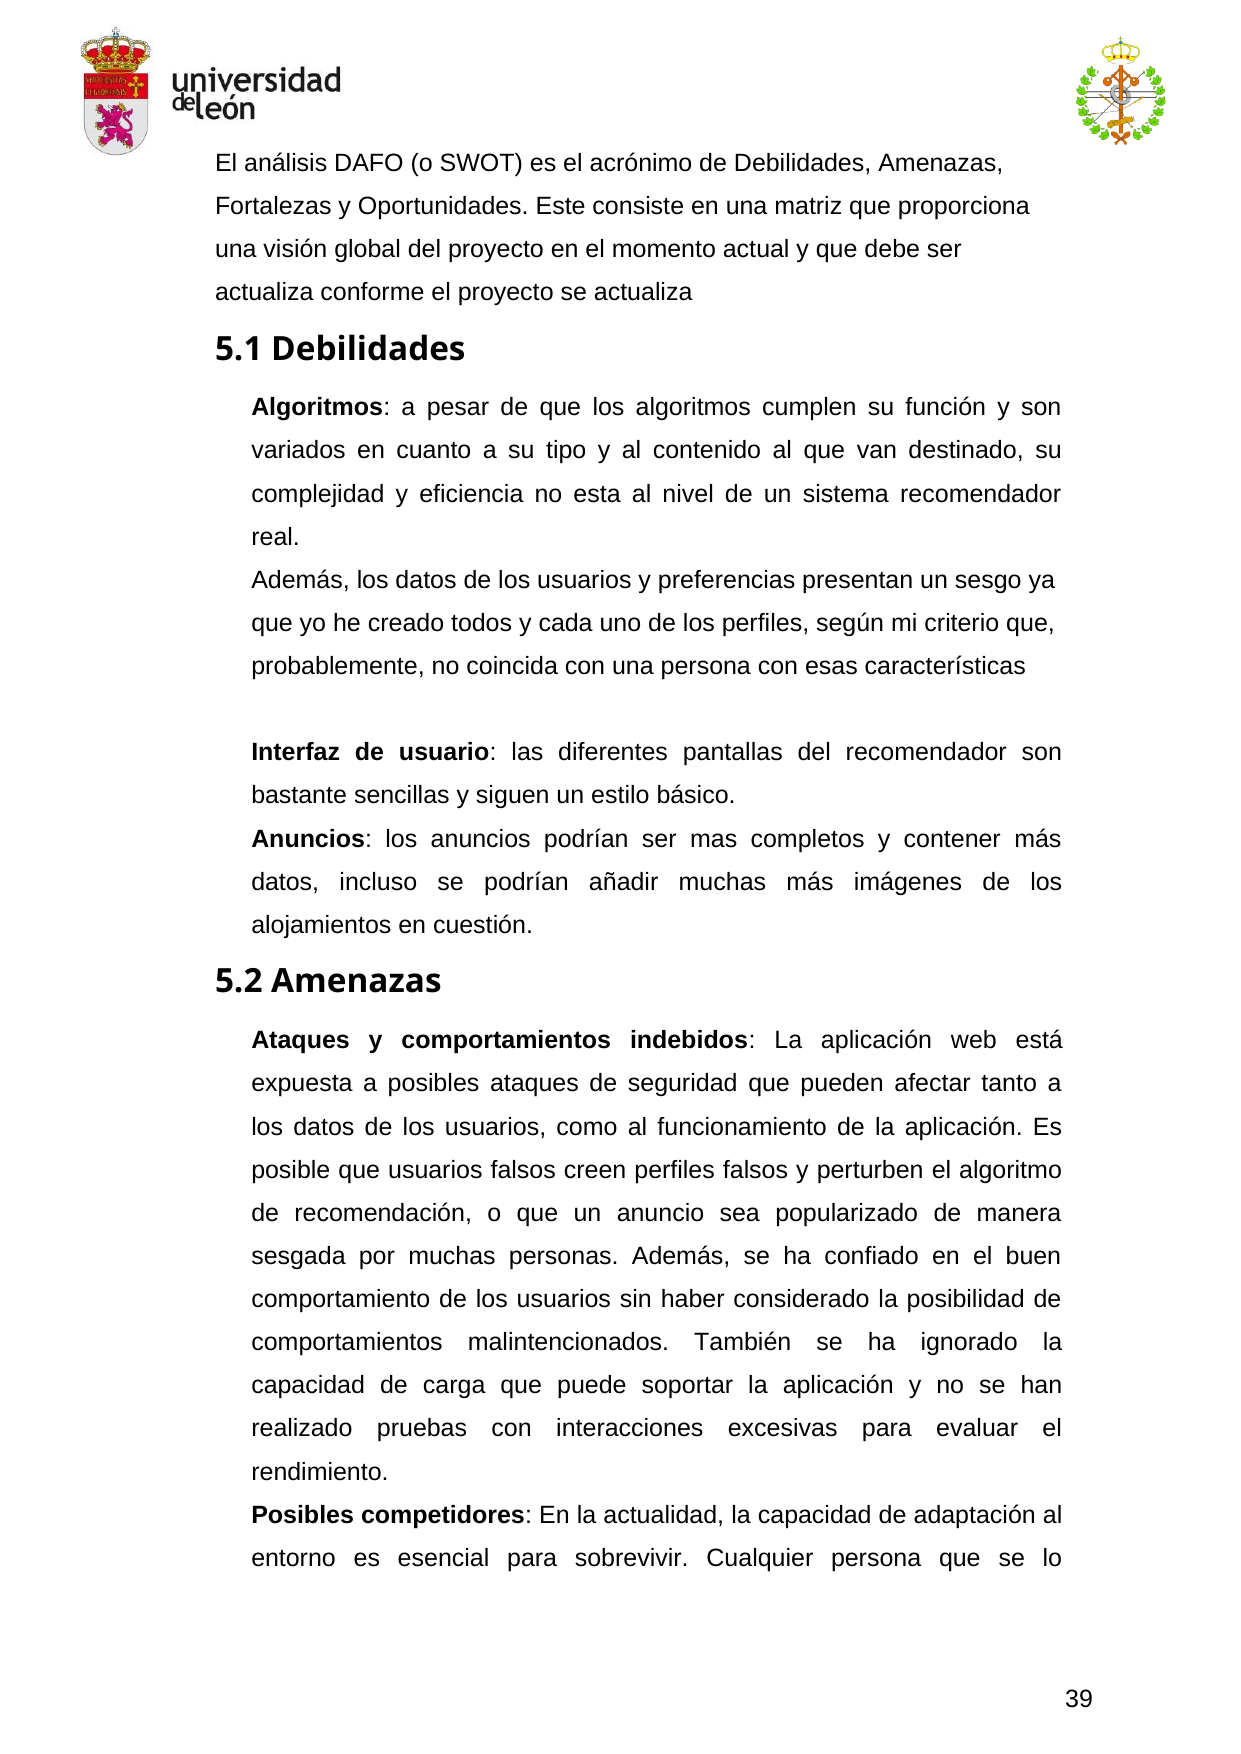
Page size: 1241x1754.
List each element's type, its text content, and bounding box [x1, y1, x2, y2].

text Además, los datos de los usuarios y preferencias presentan un sesgo ya que yo he creado todos y cada uno de los perfiles, según mi criterio que, probablemente, no coincida con una persona con esas características [251, 565, 1063, 680]
picture [1075, 36, 1166, 145]
text Interfaz de usuario: las diferentes pantallas del recomendador son bastante sencillas y siguen un estilo básico. [251, 737, 1063, 809]
text Anuncios: los anuncios podrían ser mas completos y contener más datos, incluso se podrían añadir muchas más imágenes de los alojamientos en cuestión. [251, 824, 1063, 939]
subtitle 5.2 Amenazas [215, 957, 1063, 1003]
text Ataques y comportamientos indebidos: La aplicación web está expuesta a posibles ataques de seguridad que pueden afectar tanto a los datos de los usuarios, como al funcionamiento de la aplicación. Es posible que usuarios falsos creen perfiles falsos y perturben el algoritmo de recomendación, o que un anuncio sea popularizado de manera sesgada por muchas personas. Además, se ha confiado en el buen comportamiento de los usuarios sin haber considerado la posibilidad de comportamientos malintencionados. También se ha ignorado la capacidad de carga que puede soportar la aplicación y no se han realizado pruebas con interacciones excesivas para evaluar el rendimiento. [251, 1025, 1063, 1485]
text Algoritmos: a pesar de que los algoritmos cumplen su función y son variados en cuanto a su tipo y al contenido al que van destinado, su complejidad y eficiencia no esta al nivel de un sistema recomendador real. [251, 392, 1063, 551]
subtitle 5.1 Debilidades [215, 324, 1063, 370]
text El análisis DAFO (o SWOT) es el acrónimo de Debilidades, Amenazas, Fortalezas y Oportunidades. Este consiste en una matriz que proporciona una visión global del proyecto en el momento actual y que debe ser actualiza conforme el proyecto se actualiza [215, 148, 1063, 306]
picture [80, 26, 341, 156]
